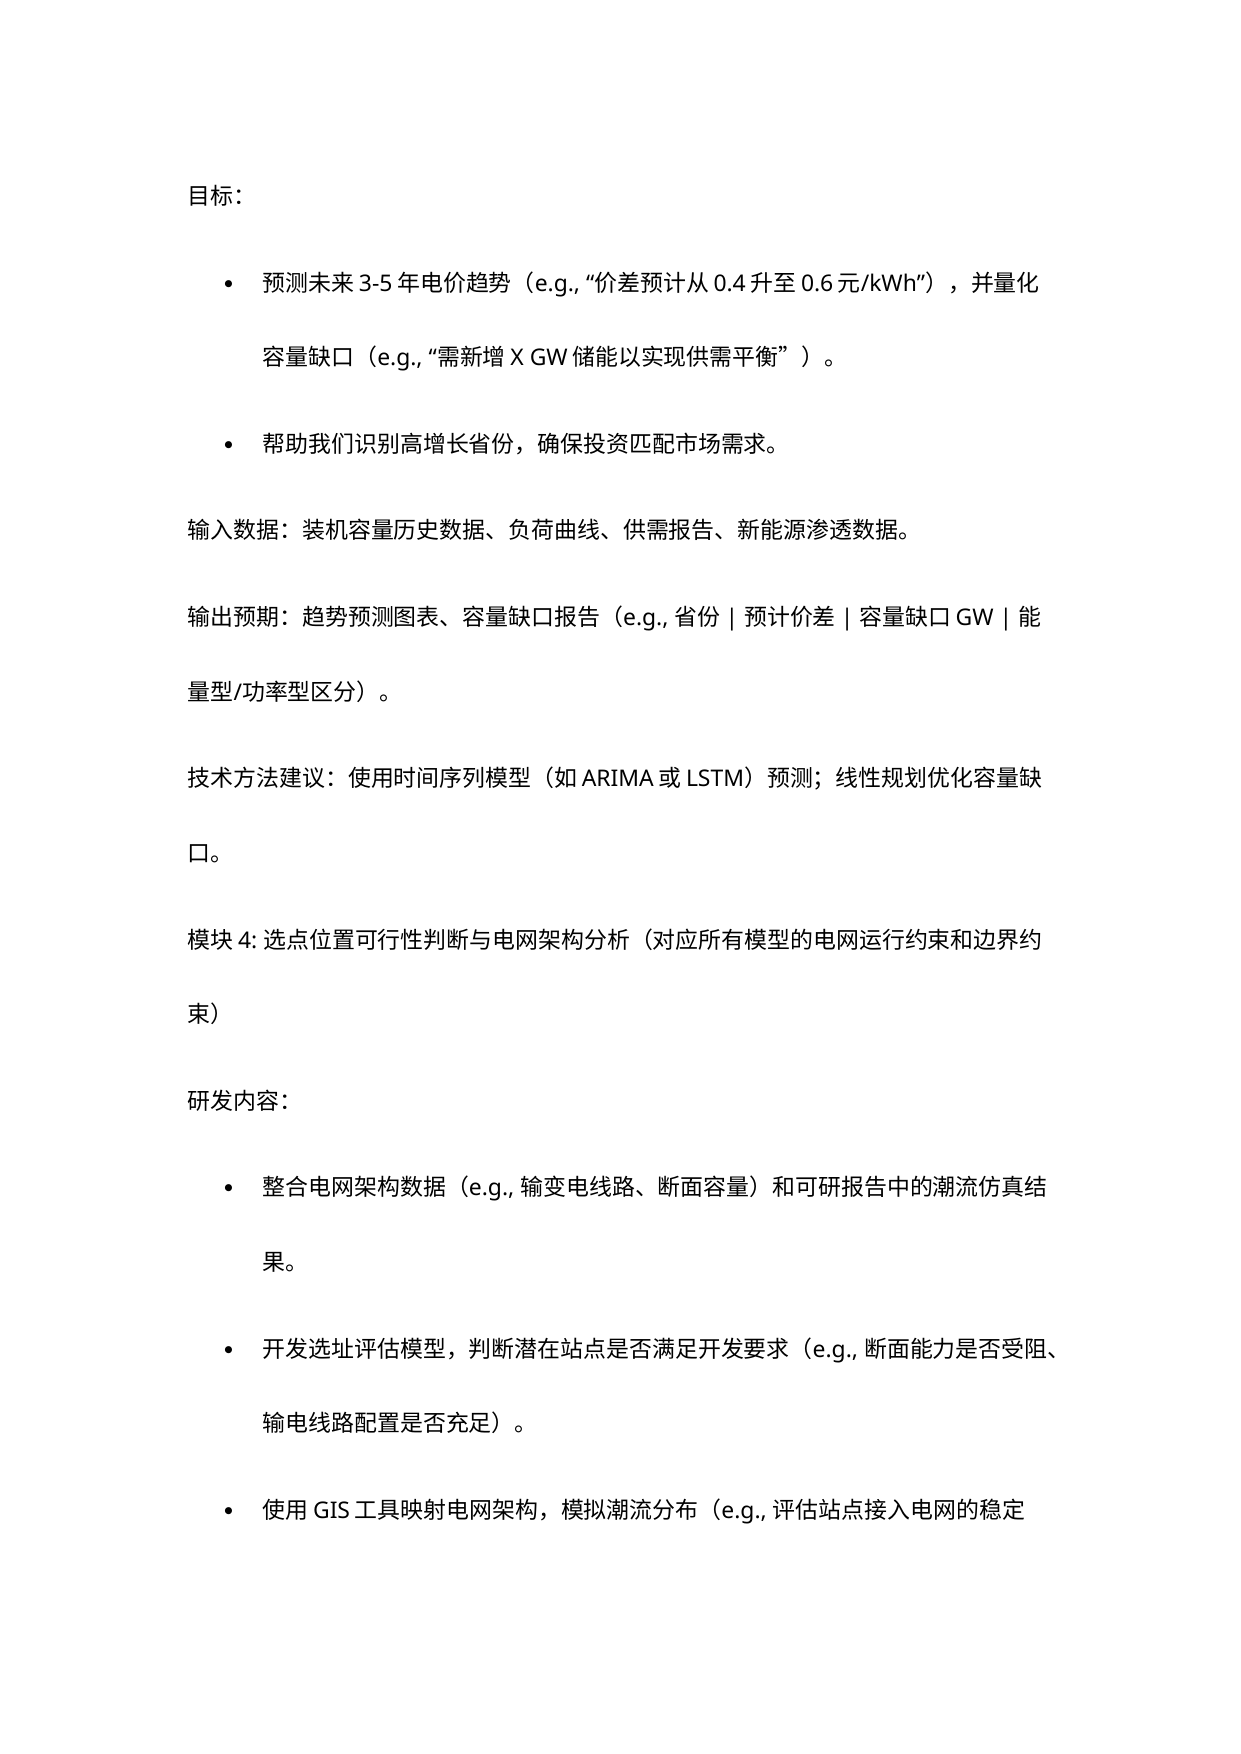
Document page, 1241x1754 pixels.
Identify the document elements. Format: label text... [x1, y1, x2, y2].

text 技术方法建议：使用时间序列模型（如ARIMA或LSTM）预测；线性规划优化容量缺口。 [187, 744, 1053, 884]
text 目标： [187, 162, 1053, 227]
text 模块4: 选点位置可行性判断与电网架构分析（对应所有模型的电网运行约束和边界约束） [187, 906, 1053, 1045]
list 预测未来3-5年电价趋势（e.g., “价差预计从0.4升至0.6元/kWh”），并量化容量缺口（e.g., “需新增X GW储能以实现供需平衡”）。 [225, 248, 1053, 388]
list 帮助我们识别高增长省份，确保投资匹配市场需求。 [225, 410, 1053, 475]
list 整合电网架构数据（e.g., 输变电线路、断面容量）和可研报告中的潮流仿真结果。 [225, 1153, 1053, 1293]
text 研发内容： [187, 1067, 1053, 1132]
list 开发选址评估模型，判断潜在站点是否满足开发要求（e.g., 断面能力是否受阻、输电线路配置是否充足）。 [225, 1315, 1053, 1454]
text 输入数据：装机容量历史数据、负荷曲线、供需报告、新能源渗透数据。 [187, 496, 1053, 561]
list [225, 1476, 1053, 1541]
text 输出预期：趋势预测图表、容量缺口报告（e.g., 省份 | 预计价差 | 容量缺口GW | 能量型/功率型区分）。 [187, 583, 1053, 723]
